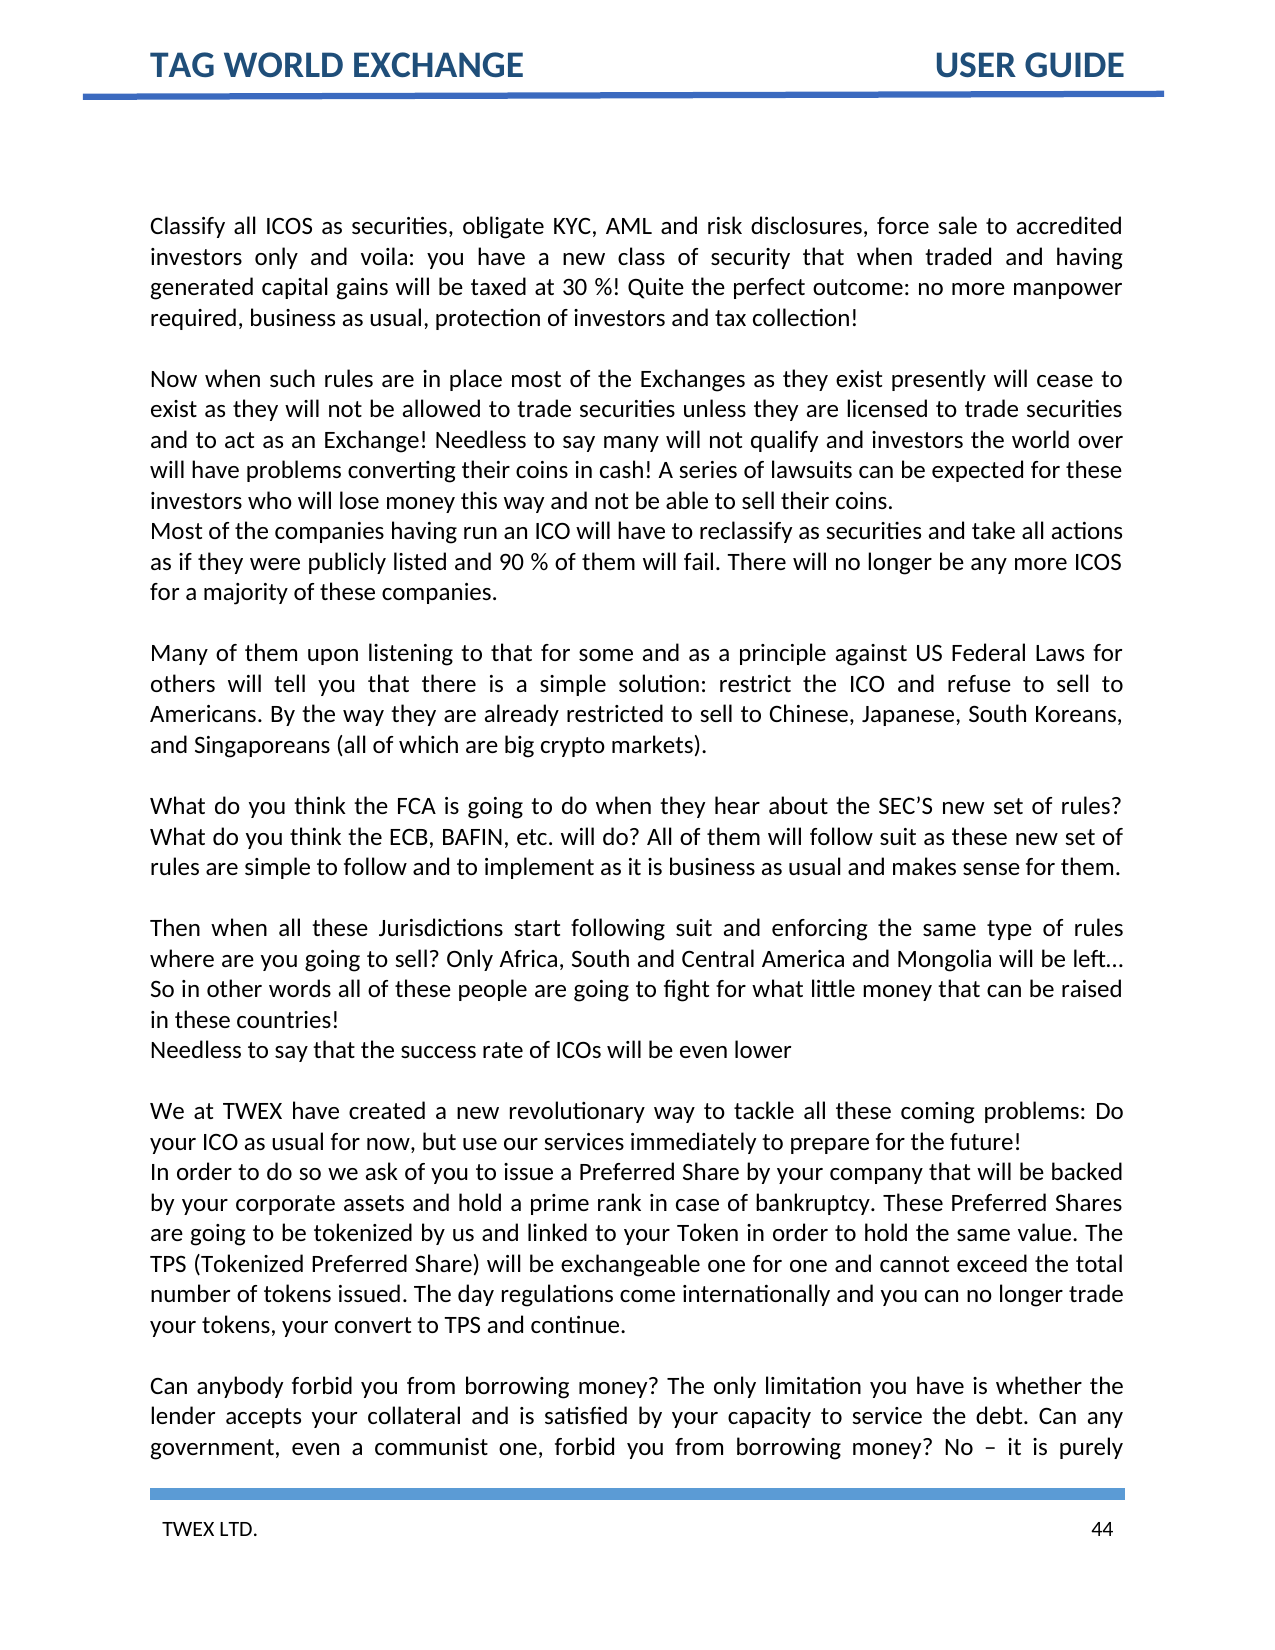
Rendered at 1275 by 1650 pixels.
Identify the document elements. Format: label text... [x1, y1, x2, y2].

list In order to do so we ask of you to issue a Preferred Share by your company that will be backed by your corporate assets and hold a prime rank in case of bankruptcy. These Preferred Shares are going to be tokenized by us and linked to your Token in order to hold the same value. The TPS (Tokenized Preferred Share) will be exchangeable one for one and cannot exceed the total number of tokens issued. The day regulations come internationally and you can no longer trade your tokens, your convert to TPS and continue. [150, 1156, 1125, 1339]
list Now when such rules are in place most of the Exchanges as they exist presently will cease to exist as they will not be allowed to trade securities unless they are licensed to trade securities and to act as an Exchange! Needless to say many will not qualify and investors the world over will have problems converting their coins in cash! A series of lawsuits can be expected for these investors who will lose money this way and not be able to sell their coins. [150, 363, 1125, 515]
list Needless to say that the success rate of ICOs will be even lower [150, 1034, 1125, 1065]
list We at TWEX have created a new revolutionary way to tackle all these coming problems: Do your ICO as usual for now, but use our services immediately to prepare for the future! [150, 1095, 1125, 1156]
list Then when all these Jurisdictions start following suit and enforcing the same type of rules where are you going to sell? Only Africa, South and Central America and Mongolia will be left… So in other words all of these people are going to fight for what little money that can be raised in these countries! [150, 912, 1125, 1034]
list Many of them upon listening to that for some and as a principle against US Federal Laws for others will tell you that there is a simple solution: restrict the ICO and refuse to sell to Americans. By the way they are already restricted to sell to Chinese, Japanese, South Koreans, and Singaporeans (all of which are big crypto markets). [150, 637, 1125, 759]
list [150, 1370, 1125, 1462]
list What do you think the FCA is going to do when they hear about the SEC’S new set of rules? What do you think the ECB, BAFIN, etc. will do? All of them will follow suit as these new set of rules are simple to follow and to implement as it is business as usual and makes sense for them. [150, 790, 1125, 882]
list Classify all ICOS as securities, obligate KYC, AML and risk disclosures, force sale to accredited investors only and voila: you have a new class of security that when traded and having generated capital gains will be taxed at 30 %! Quite the perfect outcome: no more manpower required, business as usual, protection of investors and tax collection! [150, 210, 1125, 332]
list Most of the companies having run an ICO will have to reclassify as securities and take all actions as if they were publicly listed and 90 % of them will fail. There will no longer be any more ICOS for a majority of these companies. [150, 515, 1125, 607]
